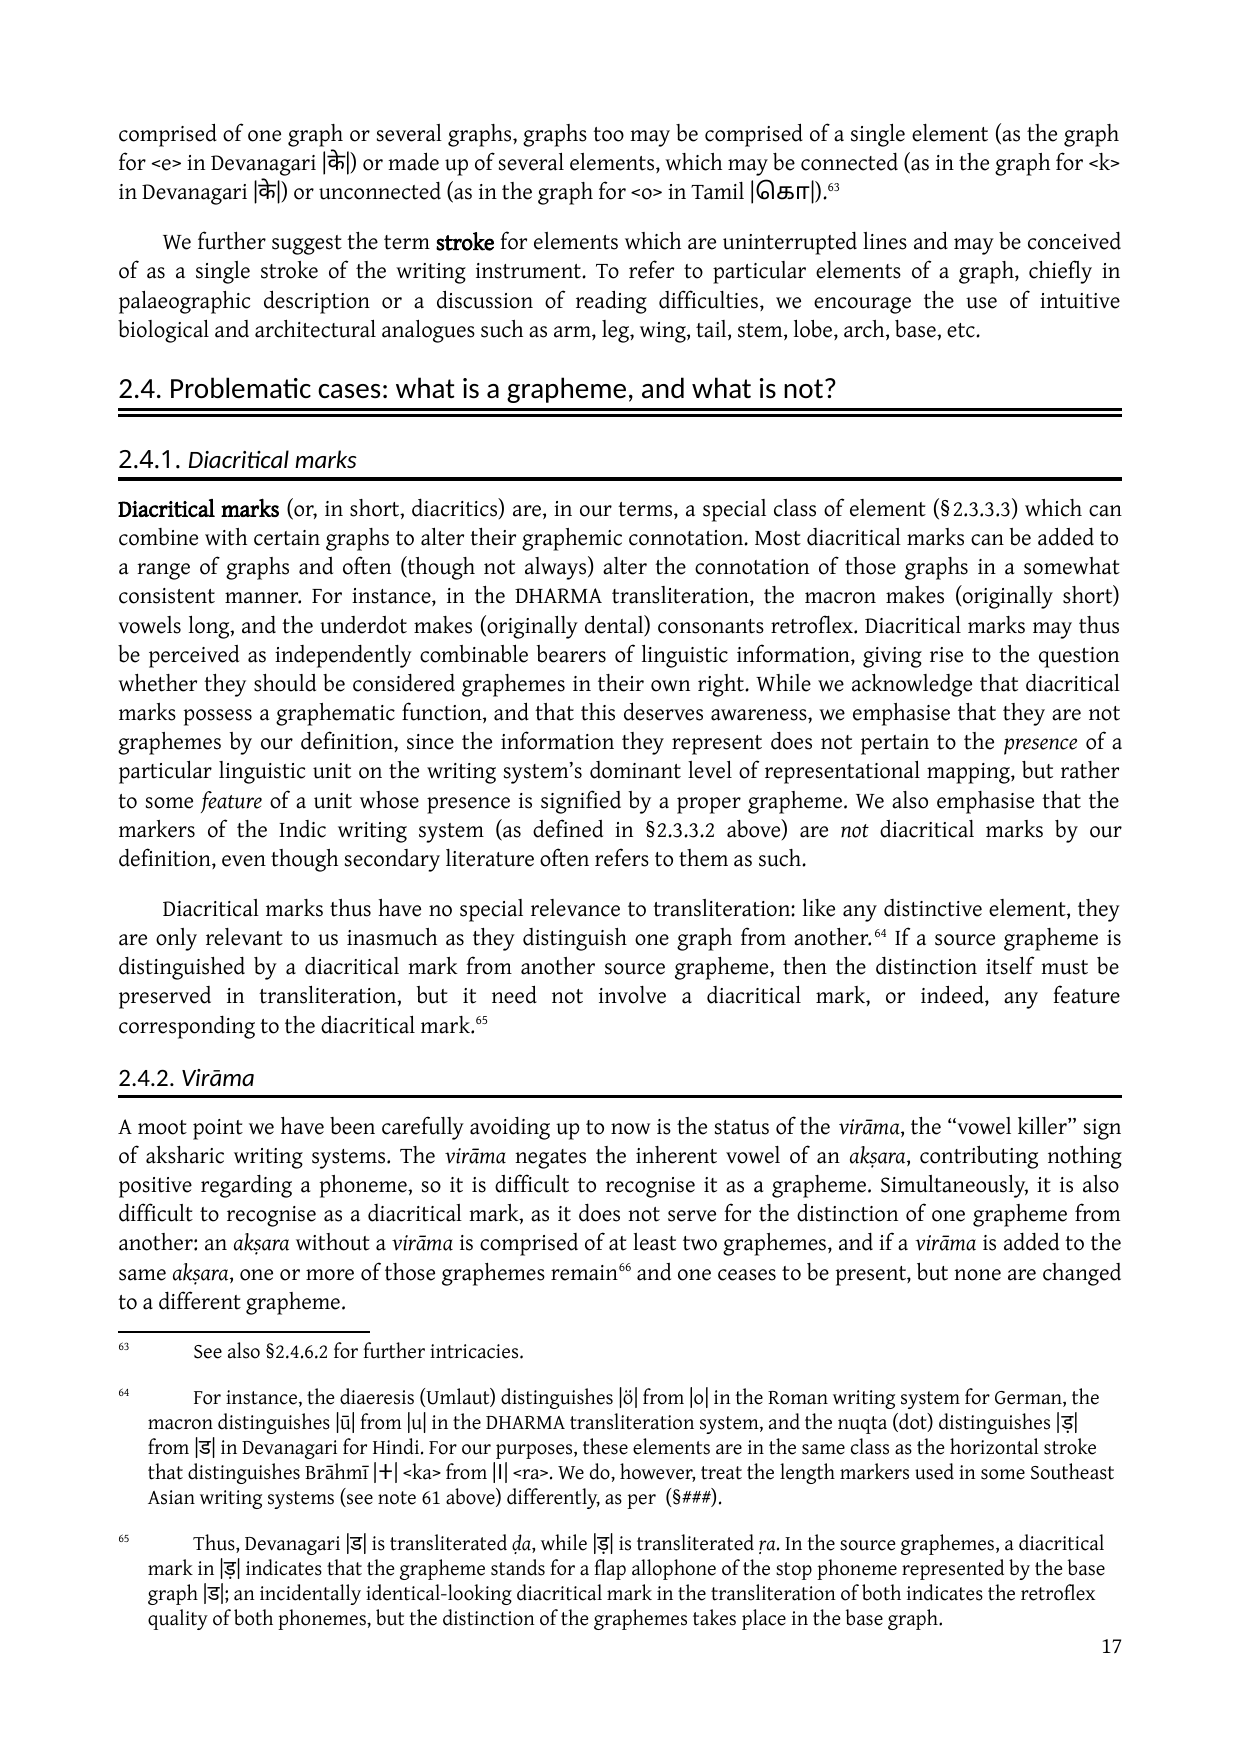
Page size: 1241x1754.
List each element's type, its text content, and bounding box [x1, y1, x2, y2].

subtitle Problematic cases: what is a grapheme, and what is not? [118, 368, 1122, 408]
subtitle Virāma [118, 1060, 1122, 1095]
text A moot point we have been carefully avoiding up to now is the status of the virāma, the “vowel killer” sign of aksharic writing systems. The virāma negates the inherent vowel of an akṣara, contributing nothing positive regarding a phoneme, so it is difficult to recognise it as a grapheme. Simultaneously, it is also difficult to recognise as a diacritical mark, as it does not serve for the distinction of one grapheme from another: an akṣara without a virāma is comprised of at least two graphemes, and if a virāma is added to the same akṣara, one or more of those graphemes remain and one ceases to be present, but none are changed to a different grapheme. [118, 1111, 1122, 1315]
text Diacritical marks (or, in short, diacritics) are, in our terms, a special class of element (§2.4.3.3) which can combine with certain graphs to alter their graphemic connotation. Most diacritical marks can be added to a range of graphs and often (though not always) alter the connotation of those graphs in a somewhat consistent manner. For instance, in the DHARMA transliteration, the macron makes (originally short) vowels long, and the underdot makes (originally dental) consonants retroflex. Diacritical marks may thus be perceived as independently combinable bearers of linguistic information, giving rise to the question whether they should be considered graphemes in their own right. While we acknowledge that diacritical marks possess a graphematic function, and that this deserves awareness, we emphasise that they are not graphemes by our definition, since the information they represent does not pertain to the presence of a particular linguistic unit on the writing system’s dominant level of representational mapping, but rather to some feature of a unit whose presence is signified by a proper grapheme. We also emphasise that the markers of the Indic writing system (as defined in §2.4.3.2 above) are not diacritical marks by our definition, even though secondary literature often refers to them as such. [118, 493, 1122, 872]
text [118, 118, 1122, 206]
subtitle Diacritical marks [118, 442, 1122, 477]
text We further suggest the term stroke for elements which are uninterrupted lines and may be conceived of as a single stroke of the writing instrument. To refer to particular elements of a graph, chiefly in palaeographic description or a discussion of reading difficulties, we encourage the use of intuitive biological and architectural analogues such as arm, leg, wing, tail, stem, lobe, arch, base, etc. [118, 226, 1122, 343]
text Diacritical marks thus have no special relevance to transliteration: like any distinctive element, they are only relevant to us inasmuch as they distinguish one graph from another. If a source grapheme is distinguished by a diacritical mark from another source grapheme, then the distinction itself must be preserved in transliteration, but it need not involve a diacritical mark, or indeed, any feature corresponding to the diacritical mark. [118, 893, 1122, 1039]
